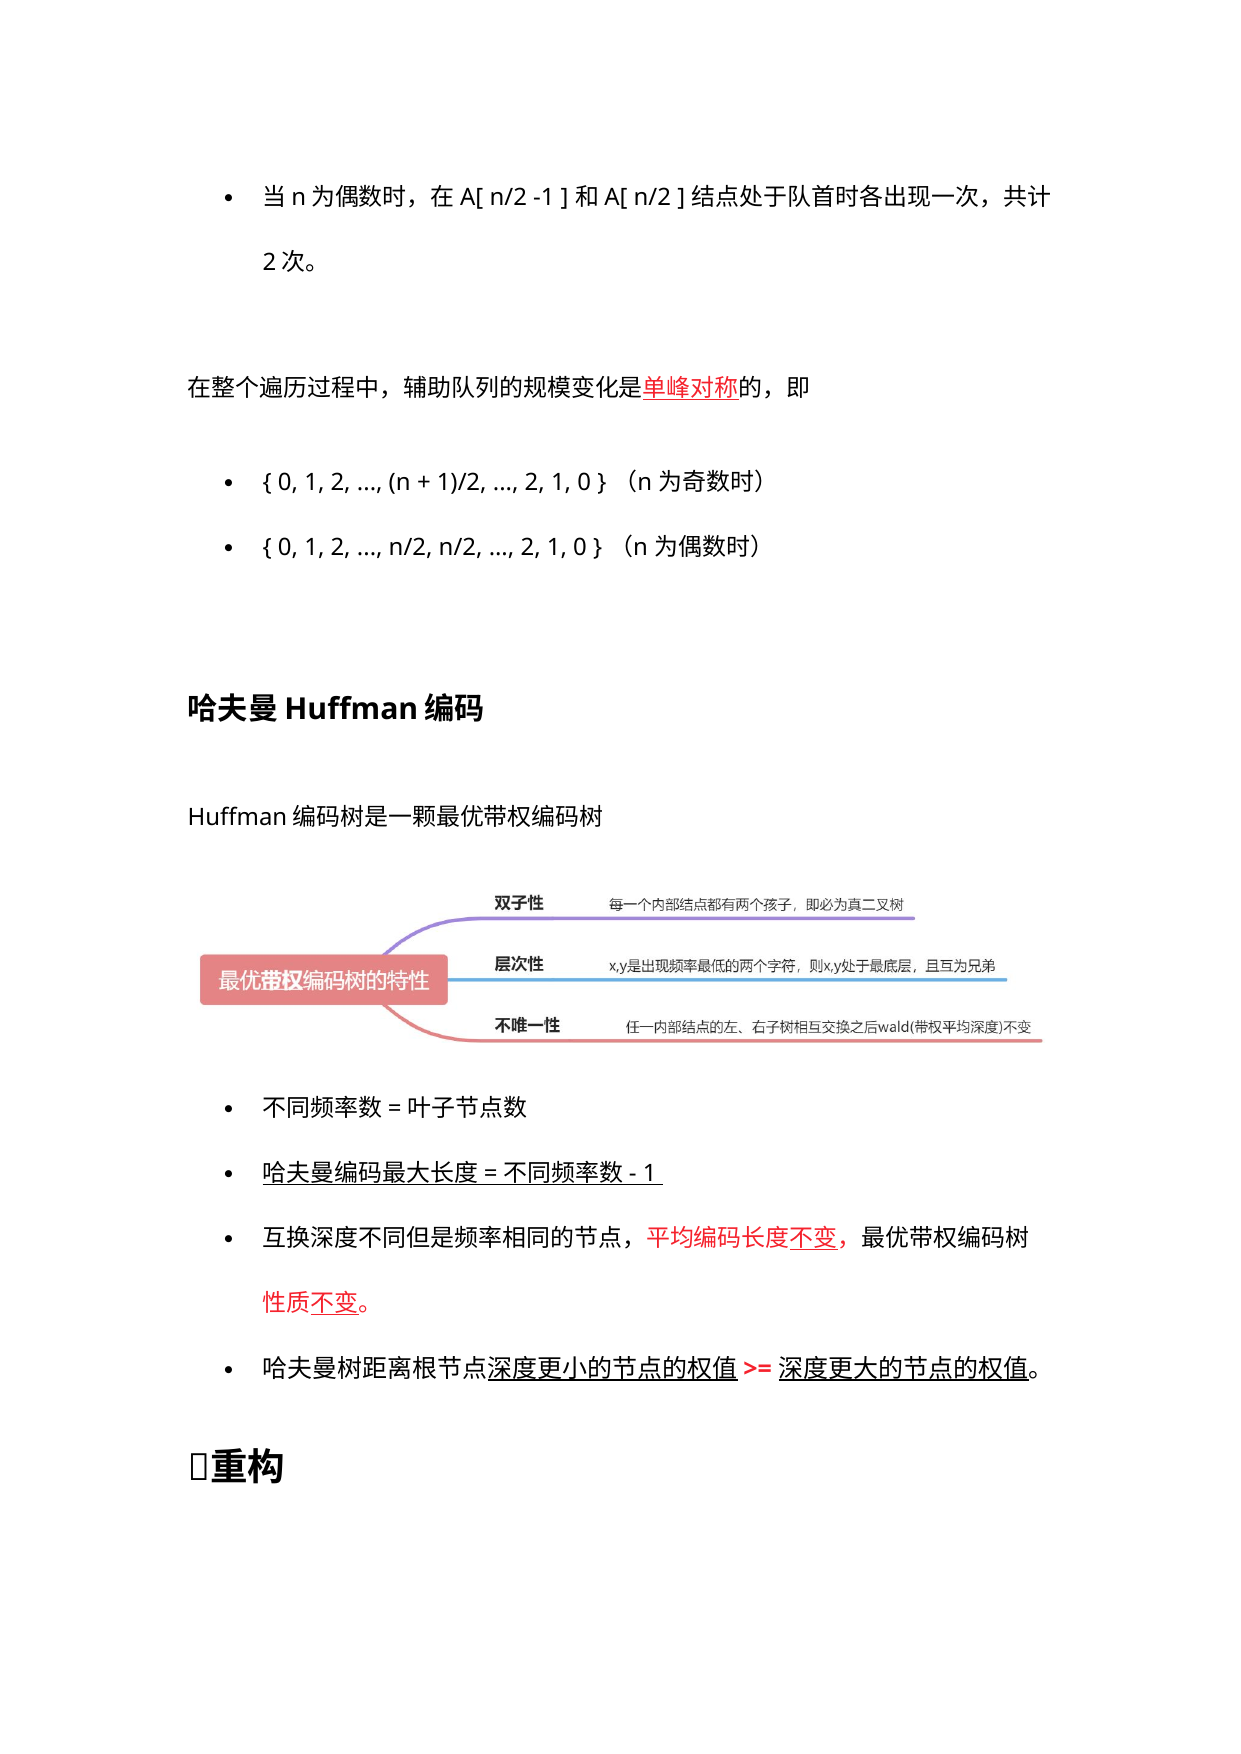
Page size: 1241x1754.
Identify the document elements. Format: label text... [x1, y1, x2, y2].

picture [187, 883, 1053, 1043]
list 不同频率数 = 叶子节点数 [225, 1074, 1053, 1139]
text 哈夫曼Huffman编码 [187, 673, 1053, 738]
list 哈夫曼编码最大长度 = 不同频率数 - 1 [225, 1139, 1053, 1204]
text Huffman编码树是一颗最优带权编码树 [187, 782, 1053, 847]
list { 0, 1, 2, ..., n/2, n/2, ..., 2, 1, 0 } （n 为偶数时） [225, 513, 1053, 578]
list 互换深度不同但是频率相同的节点，平均编码长度不变，最优带权编码树性质不变。 [225, 1204, 1053, 1334]
list 哈夫曼树距离根节点深度更小的节点的权值 >= 深度更大的节点的权值。 [225, 1334, 1053, 1399]
list 当n为偶数时，在 A[ n/2 -1 ] 和 A[ n/2 ] 结点处于队首时各出现一次，共计2次。 [225, 162, 1053, 292]
list { 0, 1, 2, ..., (n + 1)/2, ..., 2, 1, 0 } （n 为奇数时） [225, 448, 1053, 513]
text 在整个遍历过程中，辅助队列的规模变化是单峰对称的，即 [187, 354, 1053, 419]
text 🌞重构 [187, 1432, 1053, 1497]
